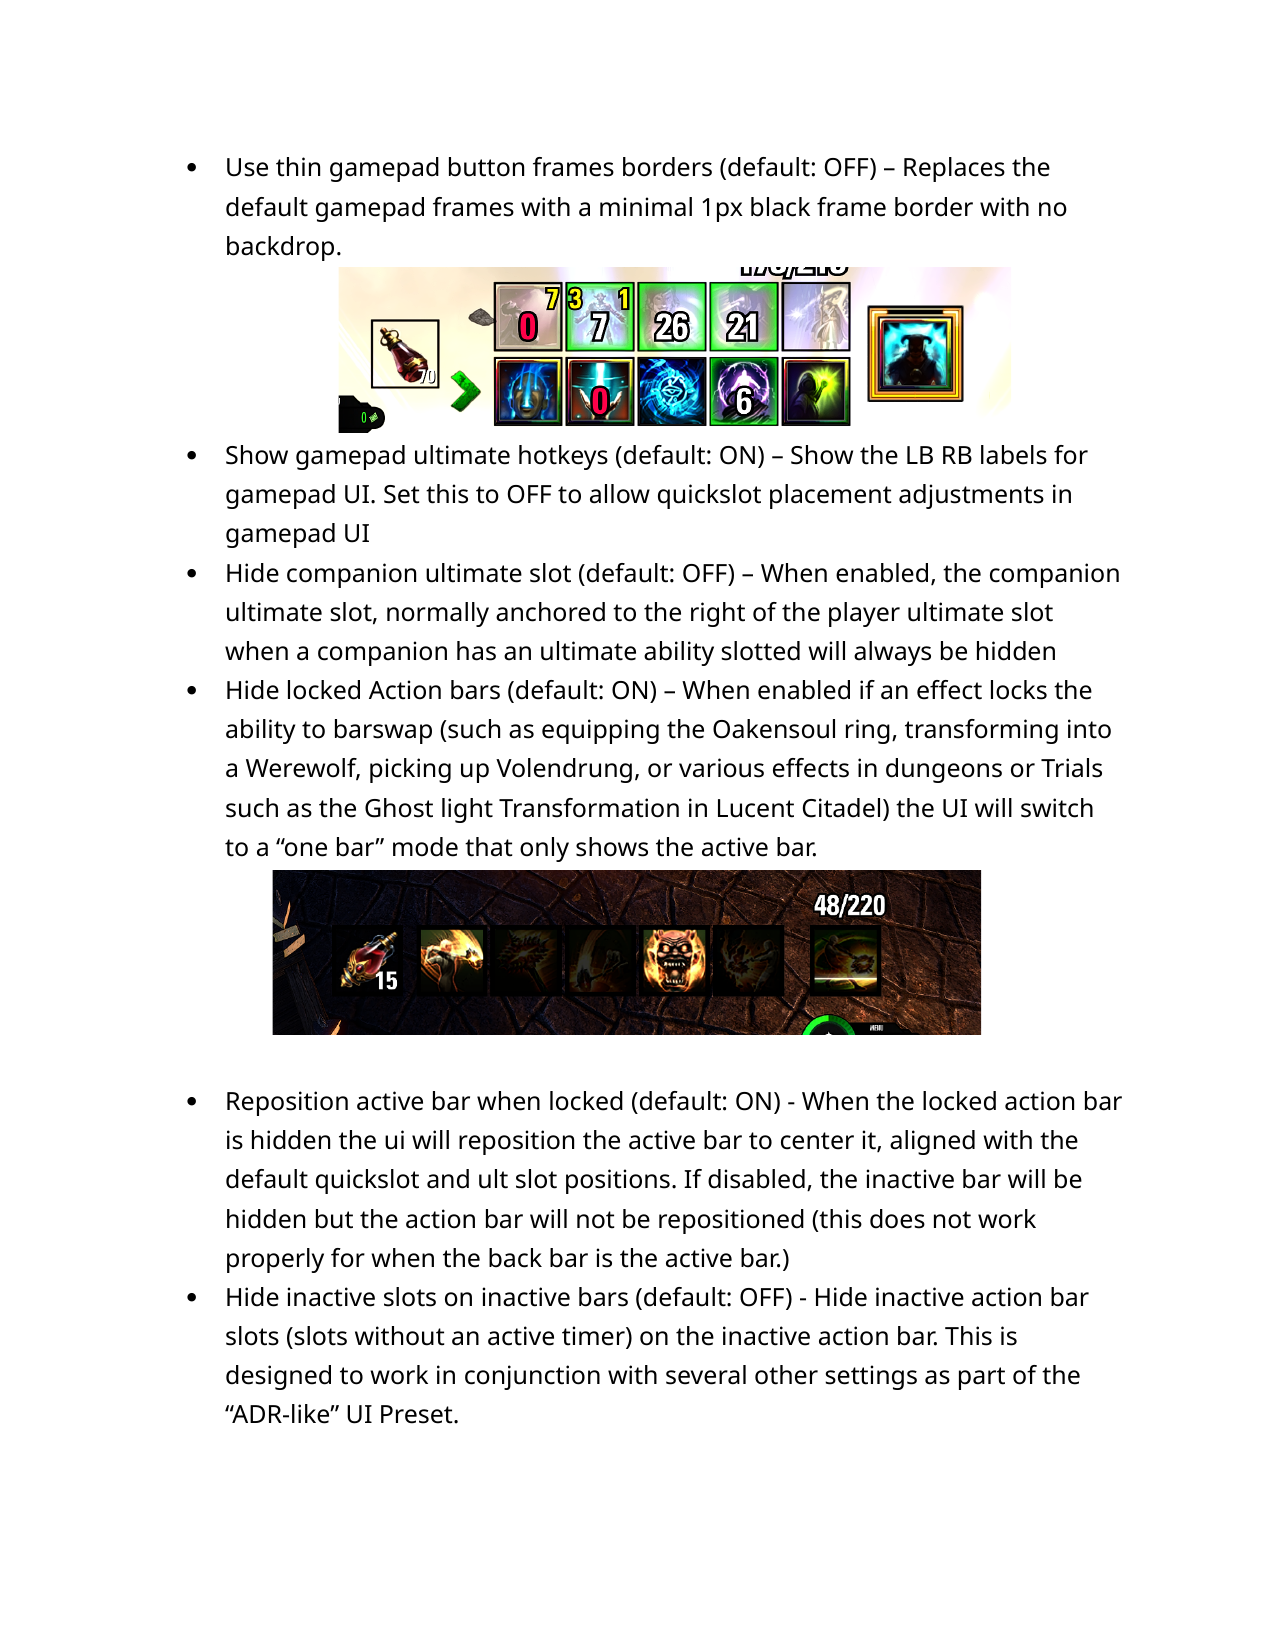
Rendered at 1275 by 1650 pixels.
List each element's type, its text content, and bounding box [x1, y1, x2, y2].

list Hide inactive slots on inactive bars (default: OFF) - Hide inactive action bar slots (slots without an active timer) on the inactive action bar. This is designed to work in conjunction with several other settings as part of the “ADR-like” UI Preset. [187, 1280, 1125, 1431]
list Reposition active bar when locked (default: ON) - When the locked action bar is hidden the ui will reposition the active bar to center it, aligned with the default quickslot and ult slot positions. If disabled, the inactive bar will be hidden but the action bar will not be repositioned (this does not work properly for when the back bar is the active bar.) [187, 1084, 1125, 1274]
picture [272, 870, 982, 1035]
picture [338, 267, 1012, 433]
list Hide locked Action bars (default: ON) – When enabled if an effect locks the ability to barswap (such as equipping the Oakensoul ring, transforming into a Werewolf, picking up Volendrung, or various effects in dungeons or Trials such as the Ghost light Transformation in Lucent Citadel) the UI will switch to a “one bar” mode that only shows the active bar. [187, 673, 1125, 863]
list Use thin gamepad button frames borders (default: OFF) – Replaces the default gamepad frames with a minimal 1px black frame border with no backdrop. [187, 150, 1125, 262]
list Hide companion ultimate slot (default: OFF) – When enabled, the companion ultimate slot, normally anchored to the right of the player ultimate slot when a companion has an ultimate ability slotted will always be hidden [187, 555, 1125, 668]
list Show gamepad ultimate hotkeys (default: ON) – Show the LB RB labels for gamepad UI. Set this to OFF to allow quickslot placement adjustments in gamepad UI [187, 438, 1125, 550]
